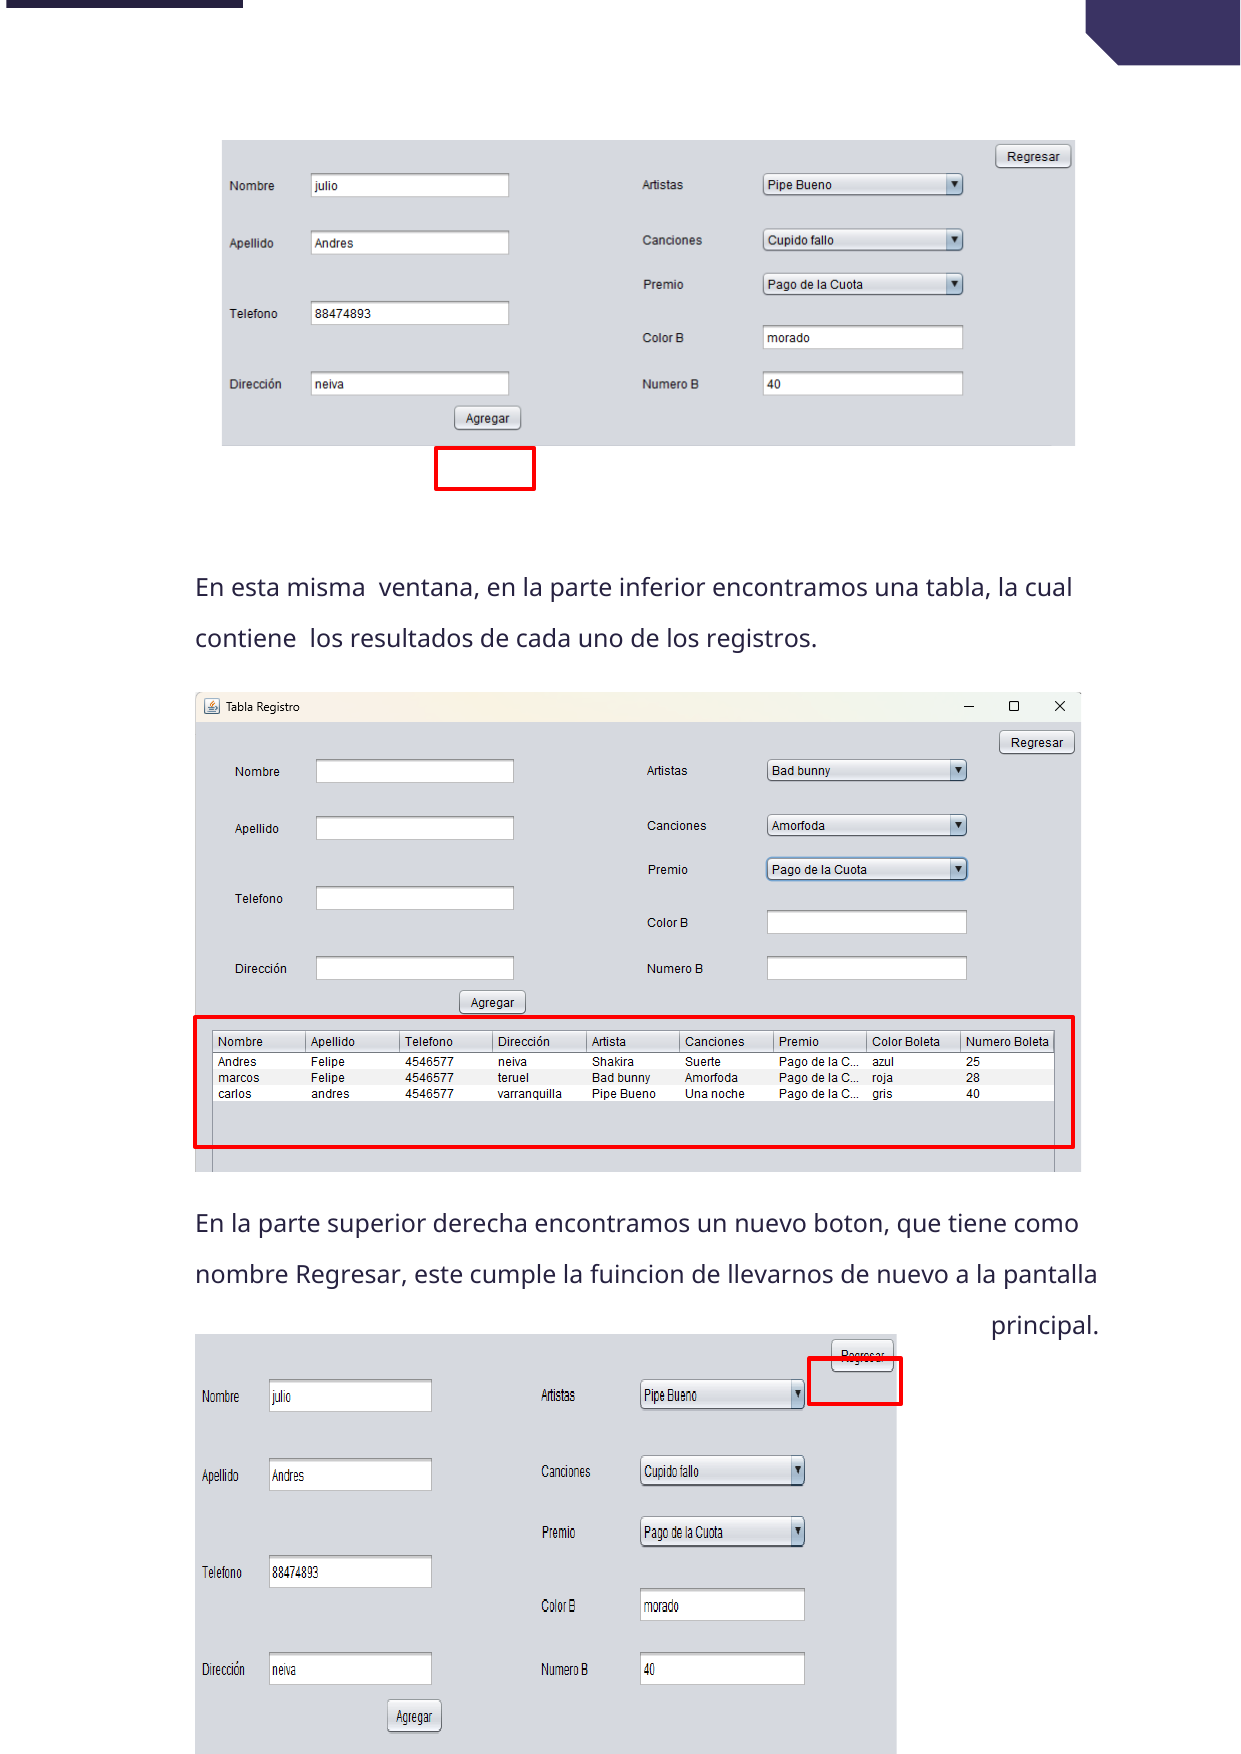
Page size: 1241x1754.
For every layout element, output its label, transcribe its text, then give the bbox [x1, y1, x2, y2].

list En esta misma ventana, en la parte inferior encontramos una tabla, la cual contiene los resultados de cada uno de los registros. [195, 570, 1120, 655]
picture [811, 1361, 897, 1402]
picture [221, 140, 1075, 446]
picture [195, 1334, 897, 1754]
picture [197, 1019, 1071, 1145]
picture [195, 692, 1082, 1172]
